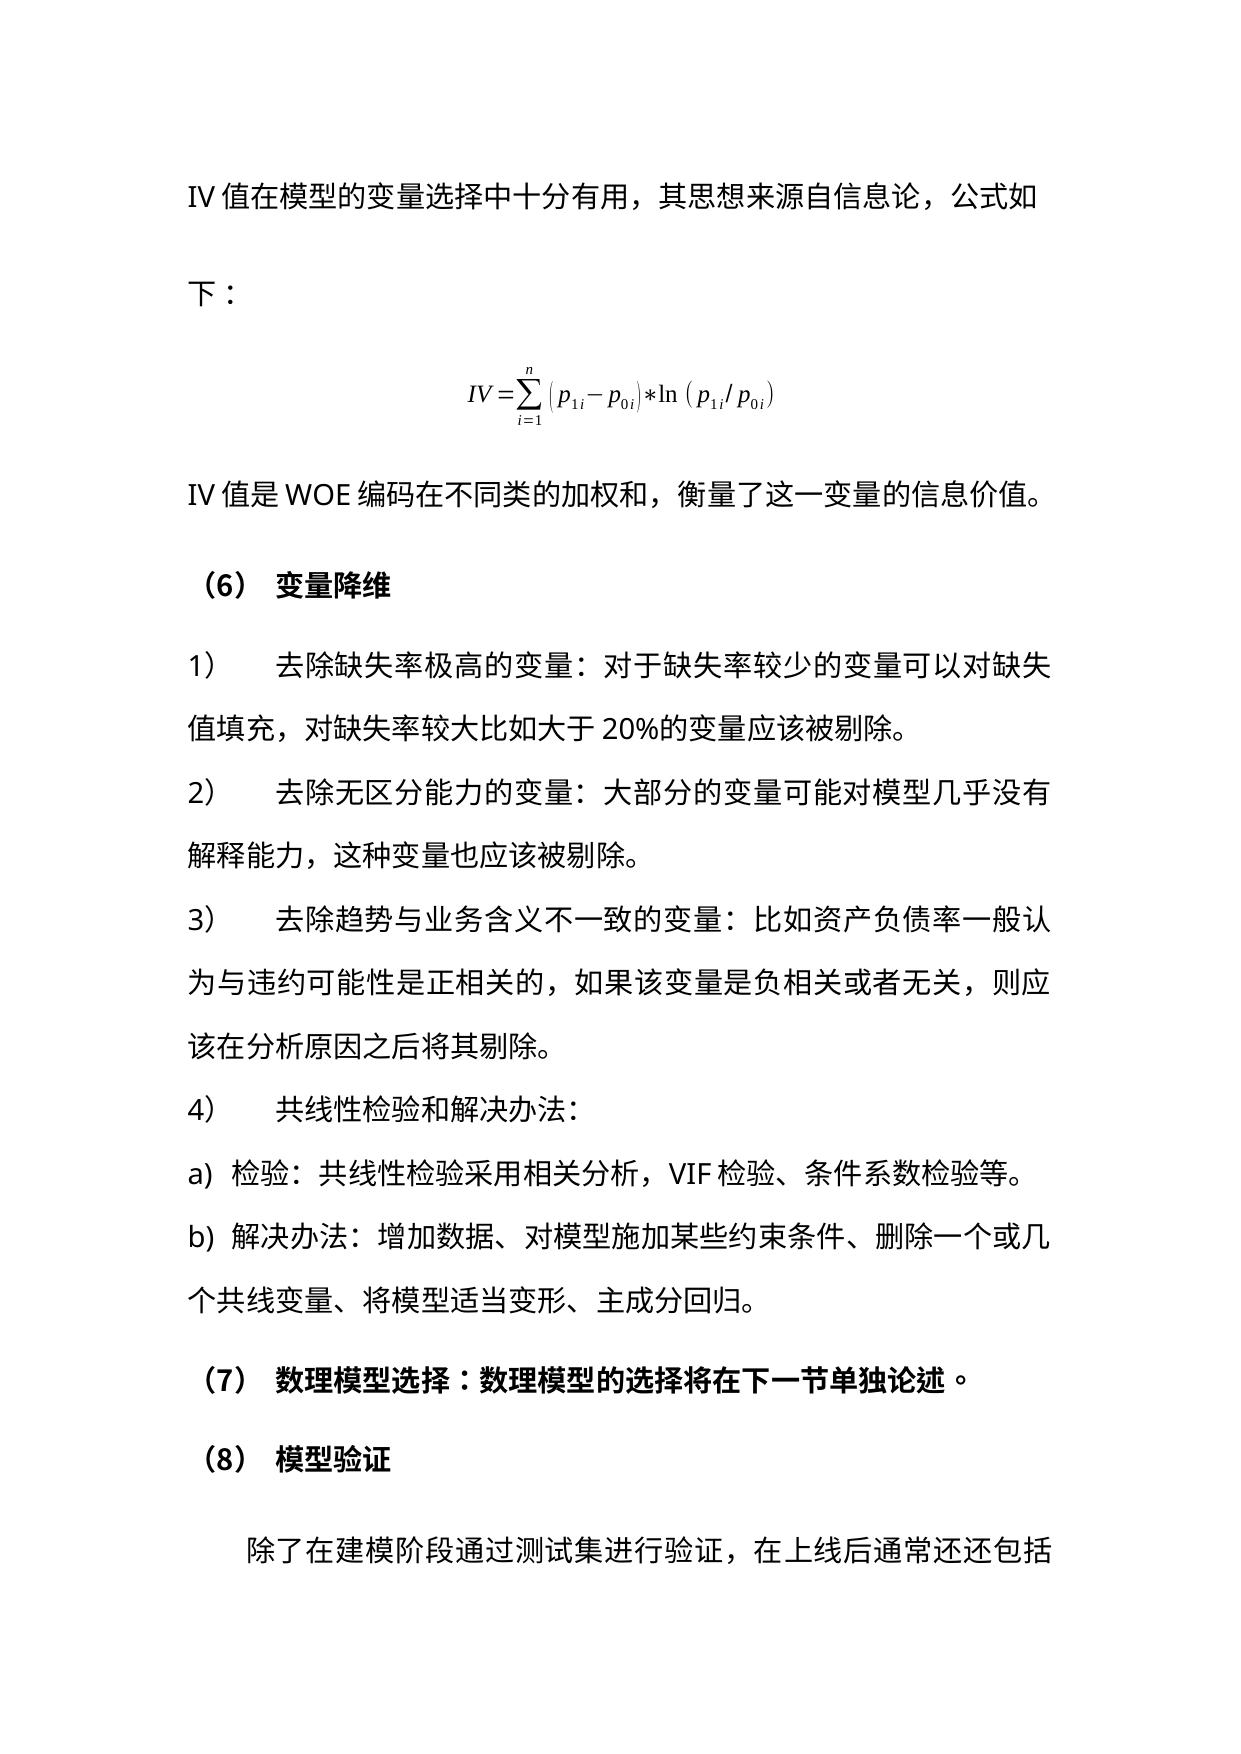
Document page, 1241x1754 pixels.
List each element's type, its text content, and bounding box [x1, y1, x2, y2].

list 去除缺失率极高的变量：对于缺失率较少的变量可以对缺失值填充，对缺失率较大比如大于20%的变量应该被剔除。 [187, 642, 1053, 748]
text IV值是WOE编码在不同类的加权和，衡量了这一变量的信息价值。 [187, 460, 1053, 525]
text IV值在模型的变量选择中十分有用，其思想来源自信息论，公式如下 ： [187, 162, 1053, 324]
list 数理模型选择：数理模型的选择将在下一节单独论述。 [187, 1357, 1053, 1399]
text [187, 1517, 1053, 1582]
list 模型验证 [187, 1437, 1053, 1479]
list 去除趋势与业务含义不一致的变量：比如资产负债率一般认为与违约可能性是正相关的，如果该变量是负相关或者无关，则应该在分析原因之后将其剔除。 [187, 896, 1053, 1066]
list 解决办法：增加数据、对模型施加某些约束条件、删除一个或几个共线变量、将模型适当变形、主成分回归。 [187, 1214, 1053, 1320]
list 变量降维 [187, 562, 1053, 605]
list 去除无区分能力的变量：大部分的变量可能对模型几乎没有解释能力，这种变量也应该被剔除。 [187, 769, 1053, 875]
list 共线性检验和解决办法： [187, 1087, 1053, 1129]
list 检验：共线性检验采用相关分析，VIF检验、条件系数检验等。 [187, 1150, 1053, 1193]
